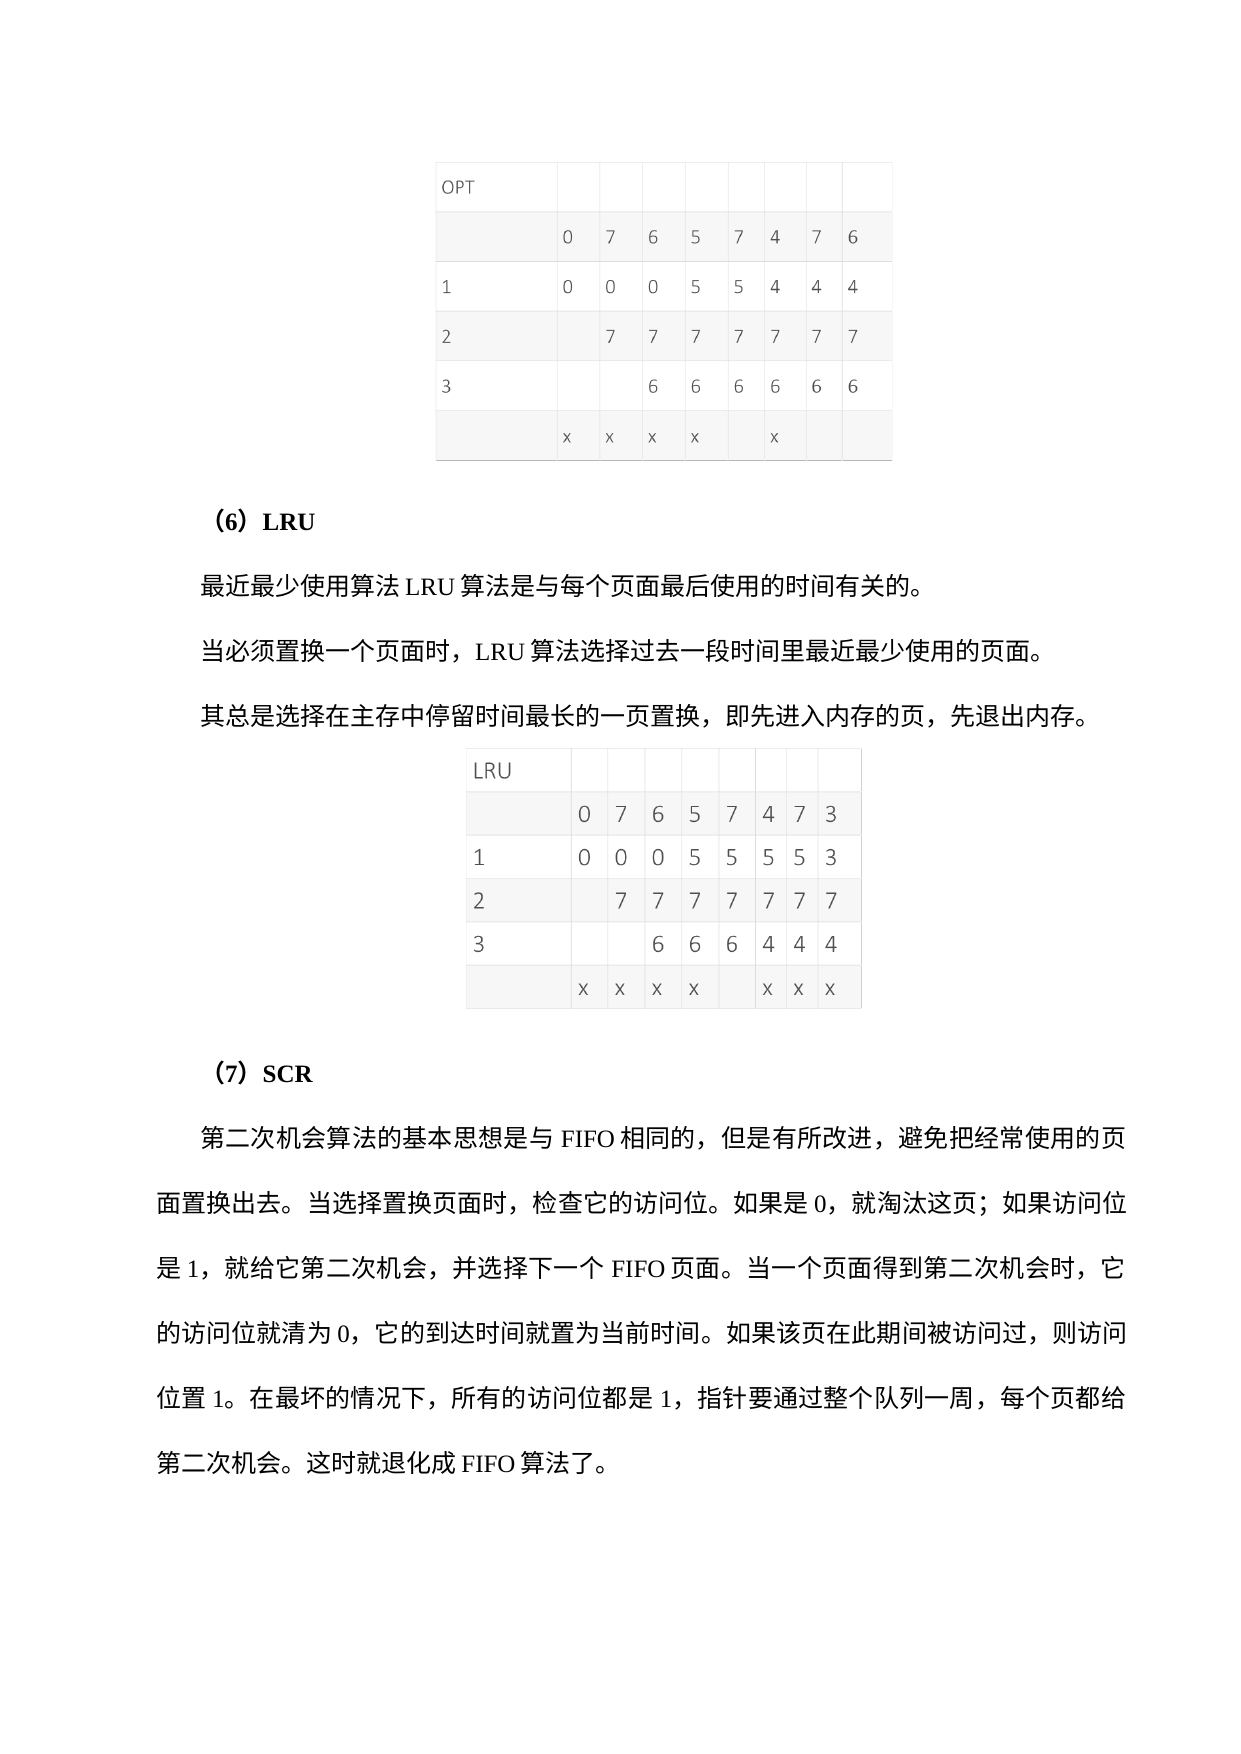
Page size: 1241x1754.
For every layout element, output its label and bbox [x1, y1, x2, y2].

picture [466, 747, 862, 1017]
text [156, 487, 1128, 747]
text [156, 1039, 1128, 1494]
picture [435, 162, 893, 461]
